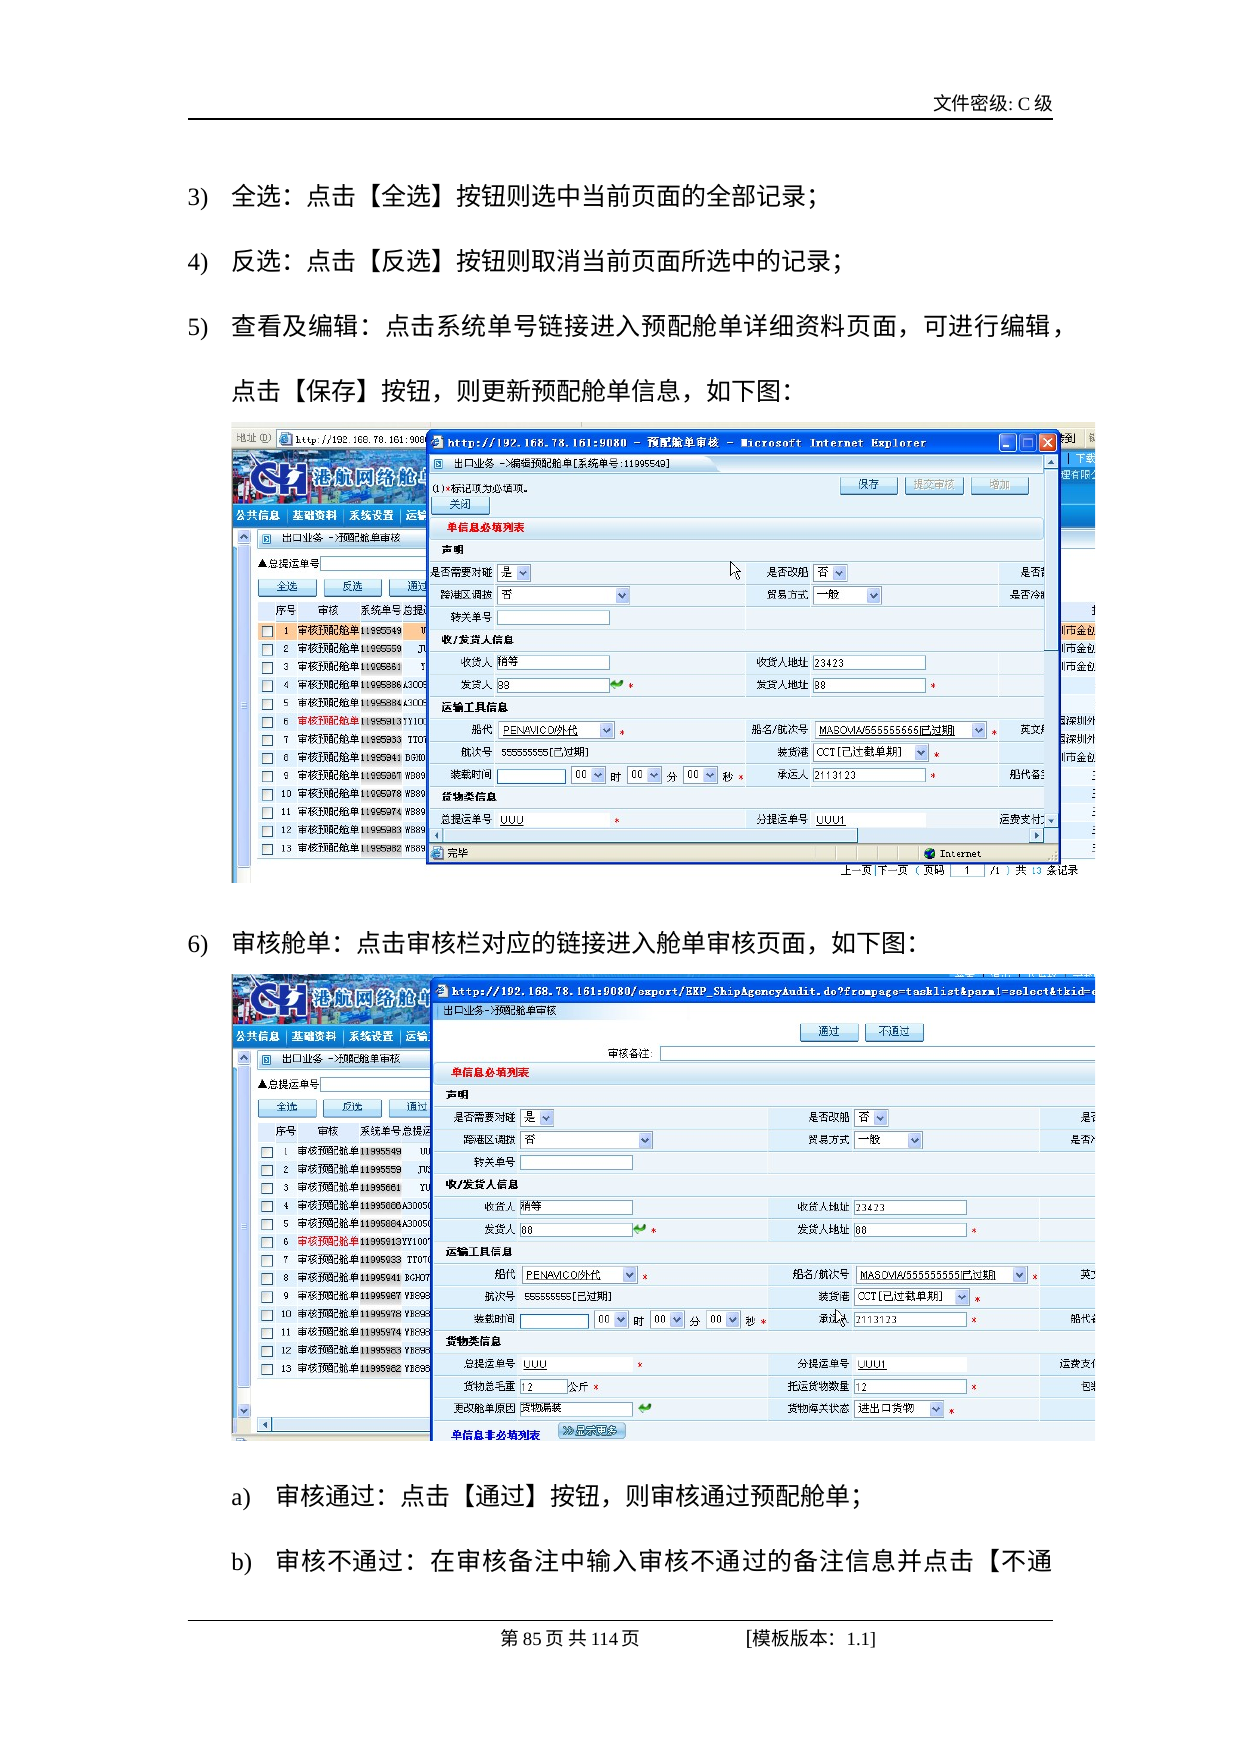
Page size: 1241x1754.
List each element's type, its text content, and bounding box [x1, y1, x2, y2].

list 查看及编辑：点击系统单号链接进入预配舱单详细资料页面，可进行编辑，点击【保存】按钮，则更新预配舱单信息，如下图： [187, 292, 1053, 422]
picture [231, 974, 1096, 1441]
list 全选：点击【全选】按钮则选中当前页面的全部记录； [187, 162, 1053, 227]
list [231, 1527, 1053, 1592]
picture [231, 422, 1096, 883]
list 审核舱单：点击审核栏对应的链接进入舱单审核页面，如下图： [187, 909, 1053, 974]
list 反选：点击【反选】按钮则取消当前页面所选中的记录； [187, 227, 1053, 292]
list 审核通过：点击【通过】按钮，则审核通过预配舱单； [231, 1462, 1053, 1527]
